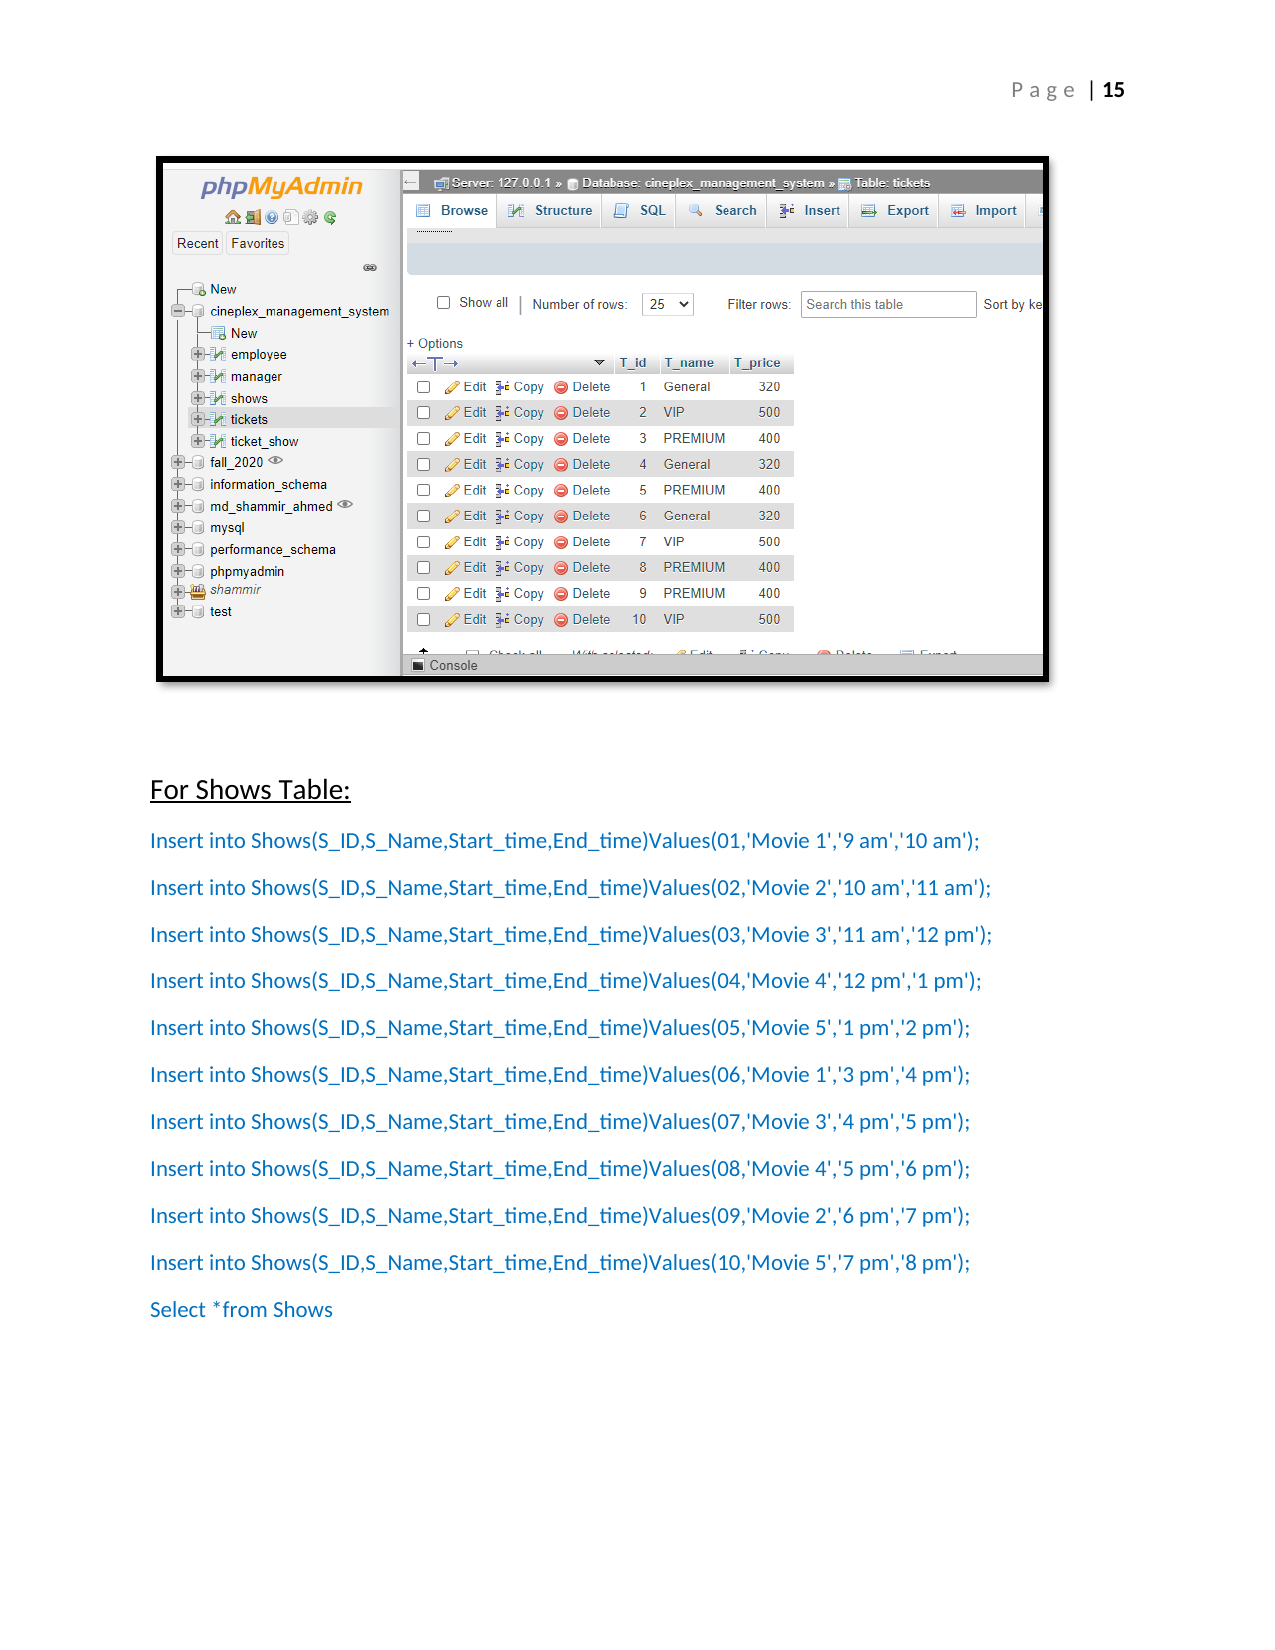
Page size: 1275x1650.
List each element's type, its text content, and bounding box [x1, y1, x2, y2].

text Insert into Shows(S_ID,S_Name,Start_time,End_time)Values(08,'Movie 4','5 pm','6 pm'); [150, 1154, 1125, 1182]
text Insert into Shows(S_ID,S_Name,Start_time,End_time)Values(10,'Movie 5','7 pm','8 pm'); [150, 1248, 1125, 1276]
text Insert into Shows(S_ID,S_Name,Start_time,End_time)Values(01,'Movie 1','9 am','10 am'); [150, 826, 1125, 854]
text Insert into Shows(S_ID,S_Name,Start_time,End_time)Values(03,'Movie 3','11 am','12 pm'); [150, 920, 1125, 948]
picture [163, 163, 1043, 676]
text Insert into Shows(S_ID,S_Name,Start_time,End_time)Values(06,'Movie 1','3 pm','4 pm'); [150, 1060, 1125, 1088]
text Insert into Shows(S_ID,S_Name,Start_time,End_time)Values(02,'Movie 2','10 am','11 am'); [150, 873, 1125, 901]
text For Shows Table: [150, 771, 1125, 807]
text Insert into Shows(S_ID,S_Name,Start_time,End_time)Values(07,'Movie 3','4 pm','5 pm'); [150, 1107, 1125, 1135]
text Select *from Shows [150, 1295, 1125, 1323]
text Insert into Shows(S_ID,S_Name,Start_time,End_time)Values(04,'Movie 4','12 pm','1 pm'); [150, 967, 1125, 995]
text Insert into Shows(S_ID,S_Name,Start_time,End_time)Values(05,'Movie 5','1 pm','2 pm'); [150, 1013, 1125, 1042]
text Insert into Shows(S_ID,S_Name,Start_time,End_time)Values(09,'Movie 2','6 pm','7 pm'); [150, 1201, 1125, 1229]
